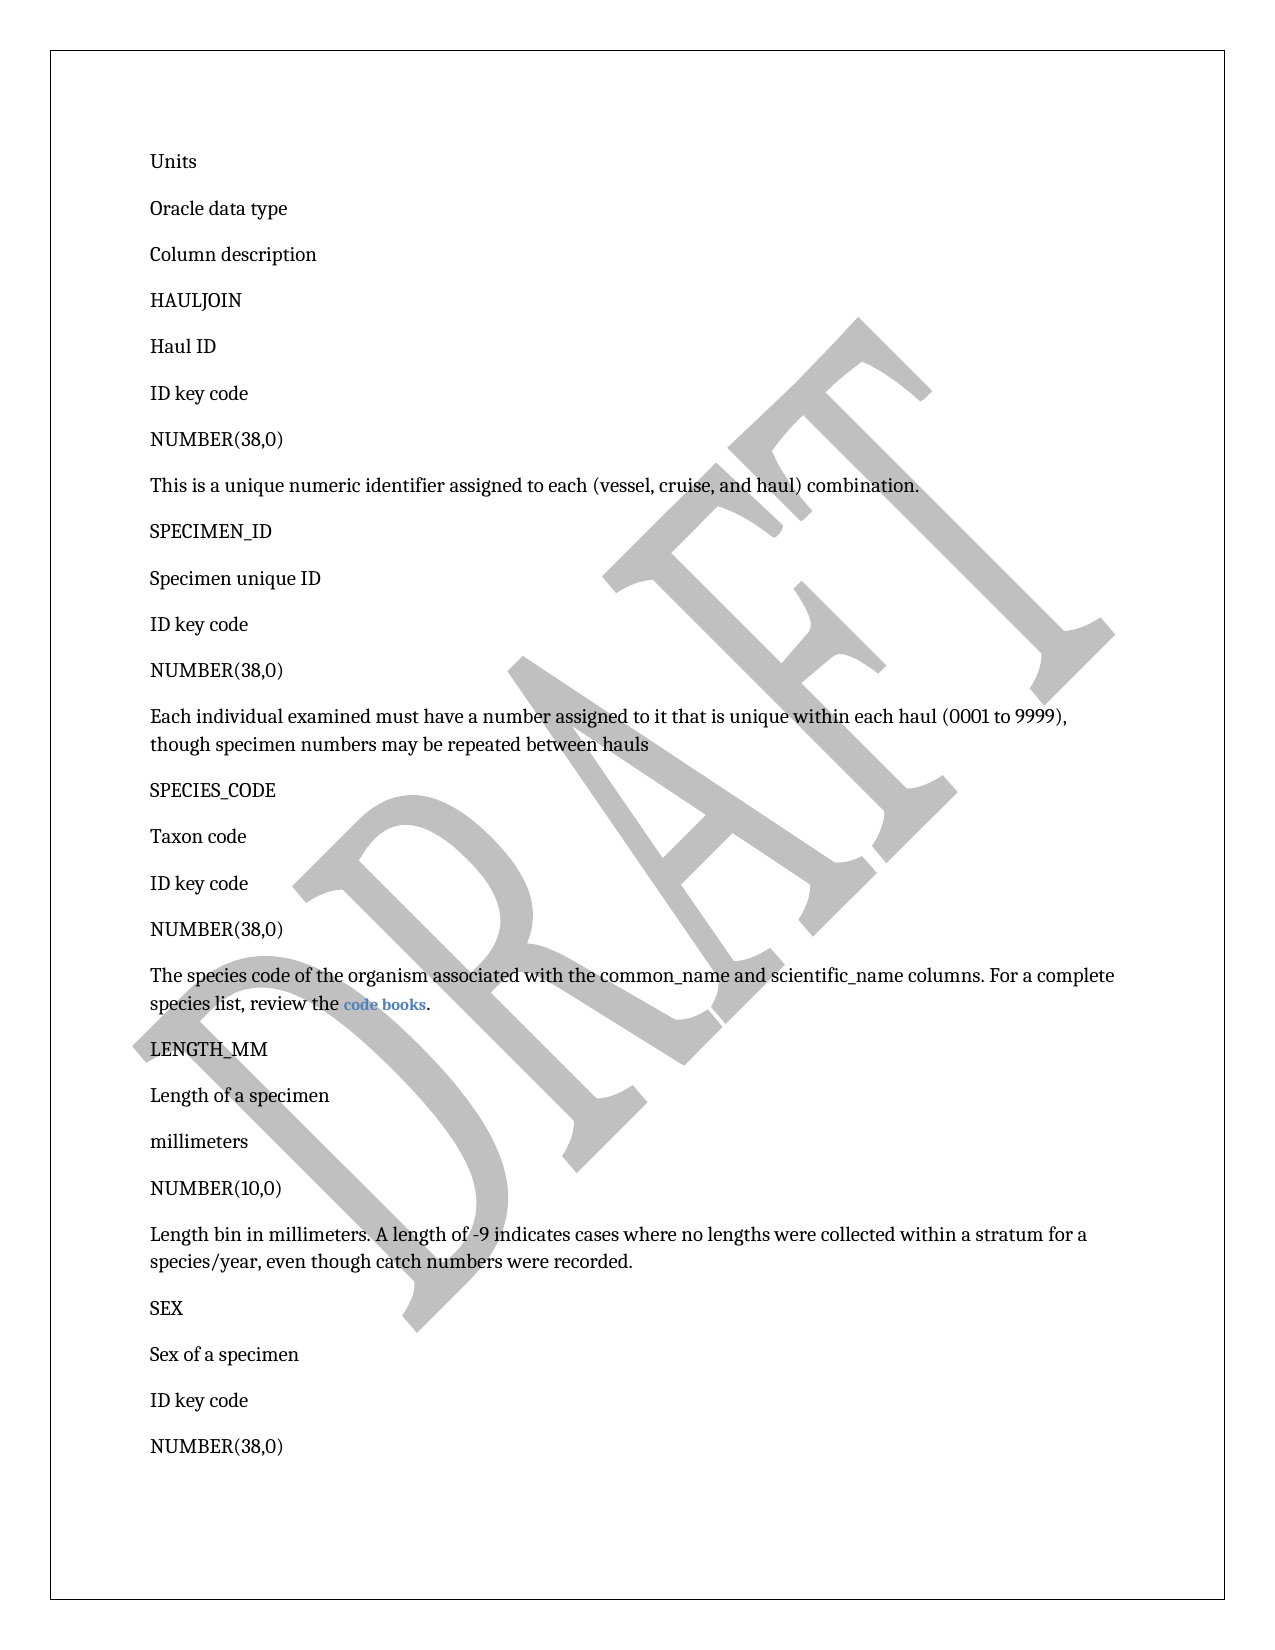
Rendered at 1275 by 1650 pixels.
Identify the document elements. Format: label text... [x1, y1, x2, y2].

text SPECIMEN_ID [150, 520, 1125, 544]
text This is a unique numeric identifier assigned to each (vessel, cruise, and haul) combination. [150, 474, 1125, 498]
text ID key code [150, 381, 1125, 405]
text Specimen unique ID [150, 566, 1125, 590]
text Taxon code [150, 825, 1125, 849]
text millimeters [150, 1130, 1125, 1154]
text Oracle data type [150, 196, 1125, 220]
text The species code of the organism associated with the common_name and scientific_name columns. For a complete species list, review the code books. [150, 964, 1125, 1015]
text Sex of a specimen [150, 1342, 1125, 1366]
text NUMBER(38,0) [150, 427, 1125, 451]
text Column description [150, 242, 1125, 266]
text SEX [150, 1296, 1125, 1320]
text ID key code [150, 1389, 1125, 1413]
text Length bin in millimeters. A length of -9 indicates cases where no lengths were collected within a stratum for a species/year, even though catch numbers were recorded. [150, 1222, 1125, 1274]
text LENGTH_MM [150, 1037, 1125, 1061]
text HAULJOIN [150, 289, 1125, 313]
text NUMBER(38,0) [150, 917, 1125, 941]
text Each individual examined must have a number assigned to it that is unique within each haul (0001 to 9999), though specimen numbers may be repeated between hauls [150, 705, 1125, 756]
text SPECIES_CODE [150, 779, 1125, 803]
text ID key code [150, 612, 1125, 636]
text Length of a specimen [150, 1084, 1125, 1108]
text Units [150, 150, 1125, 174]
text NUMBER(38,0) [150, 1435, 1125, 1459]
text Haul ID [150, 335, 1125, 359]
text NUMBER(38,0) [150, 659, 1125, 683]
text ID key code [150, 871, 1125, 895]
text NUMBER(10,0) [150, 1176, 1125, 1200]
